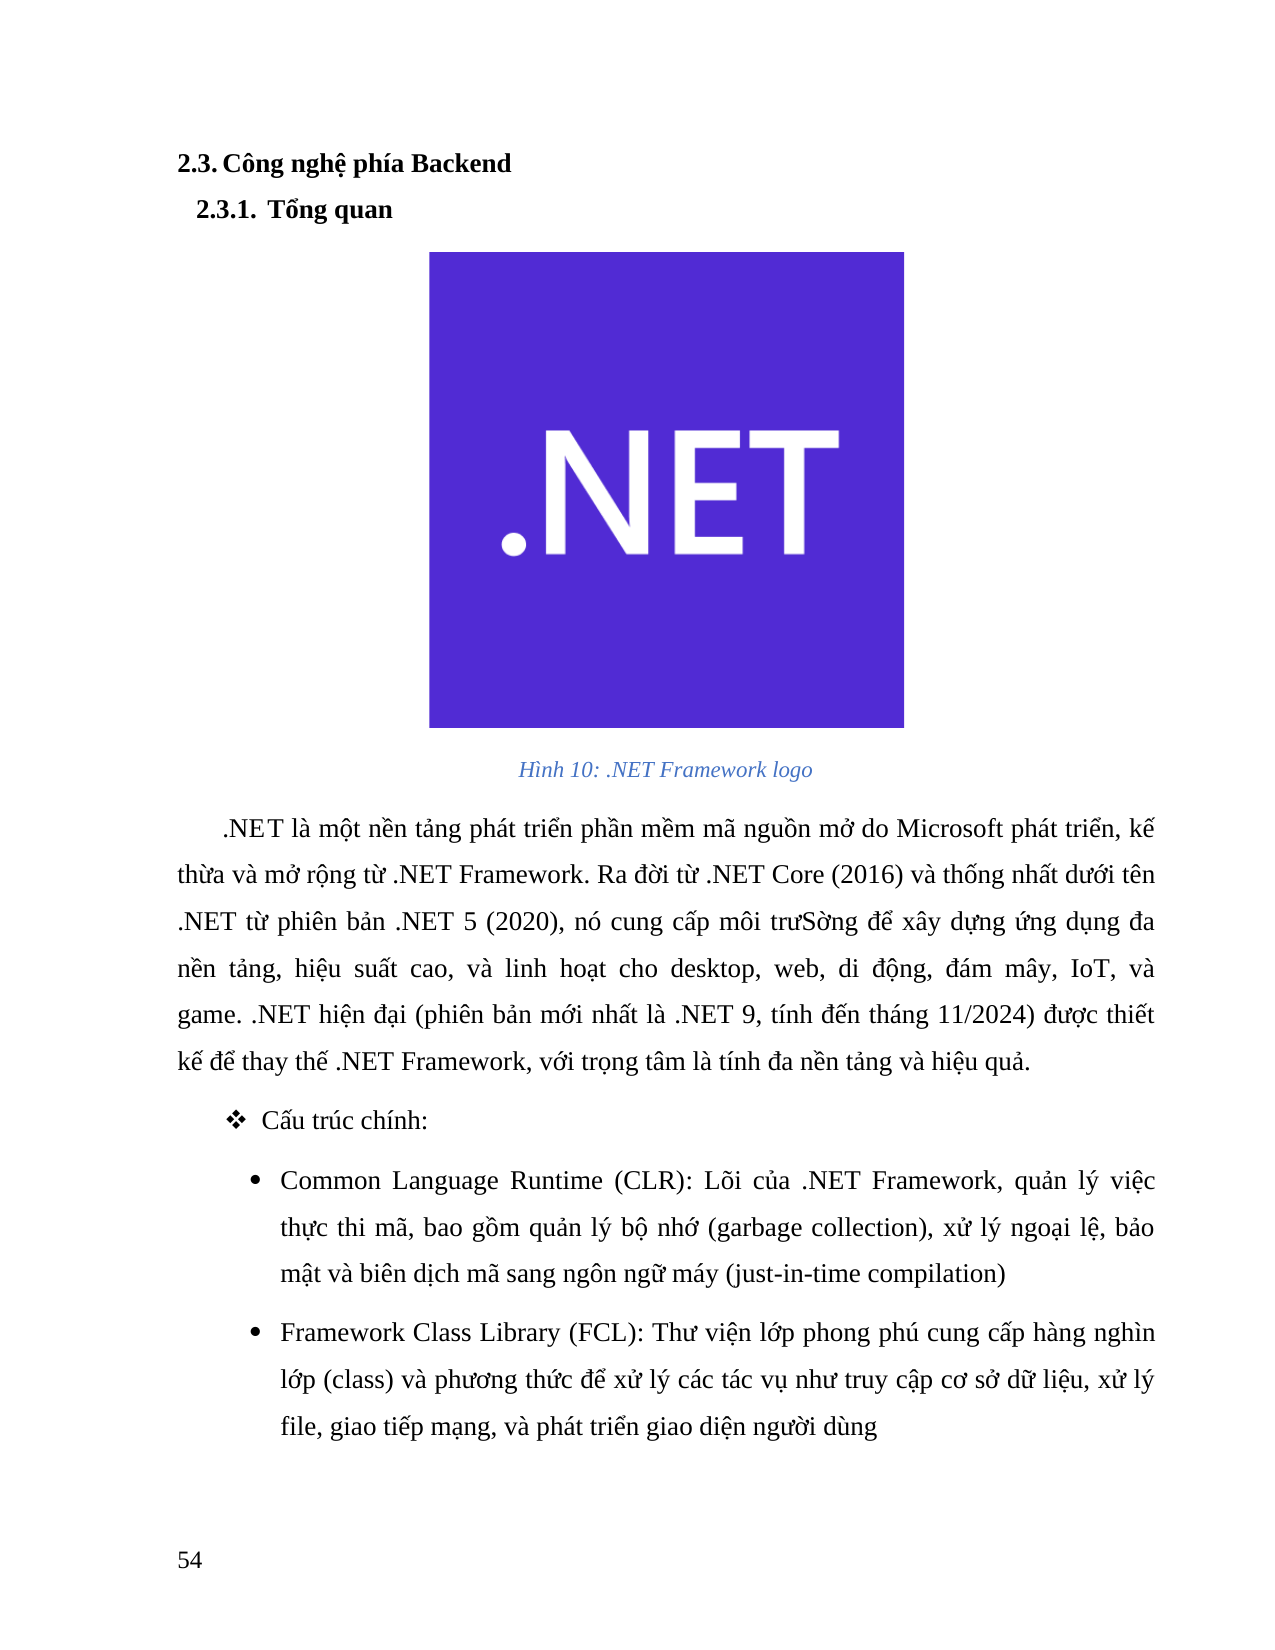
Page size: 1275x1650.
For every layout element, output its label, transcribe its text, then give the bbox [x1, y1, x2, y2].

list Cấu trúc chính: [224, 1104, 1156, 1136]
subtitle Tổng quan [196, 194, 1156, 225]
list Framework Class Library (FCL): Thư viện lớp phong phú cung cấp hàng nghìn lớp (class) và phương thức để xử lý các tác vụ như truy cập cơ sở dữ liệu, xử lý file, giao tiếp mạng, và phát triển giao diện người dùng [251, 1316, 1156, 1441]
text Hình 10: .NET Framework logo [177, 756, 1156, 782]
picture [429, 252, 905, 728]
text .NE T là một nền tảng phát triển phần mềm mã nguồn mở do Microsoft phát triển, kế thừa và mở rộng từ .NET Framework. Ra đời từ .NET Core (2016) và thống nhất dưới tên .NET từ phiên bản .NET 5 (2020), nó cung cấp môi trưSờng để xây dựng ứng dụng đa nền tảng, hiệu suất cao, và linh hoạt cho desktop, web, di động, đám mây, IoT, và game. .NET hiện đại (phiên bản mới nhất là .NET 9, tính đến tháng 11/2024) được thiết kế để thay thế .NET Framework, với trọng tâm là tính đa nền tảng và hiệu quả. [177, 812, 1156, 1076]
subtitle Công nghệ phía Backend [177, 147, 1156, 178]
list Common Language Runtime (CLR): Lõi của .NET Framework, quản lý việc thực thi mã, bao gồm quản lý bộ nhớ (garbage collection), xử lý ngoại lệ, bảo mật và biên dịch mã sang ngôn ngữ máy (just-in-time compilation) [251, 1164, 1156, 1288]
